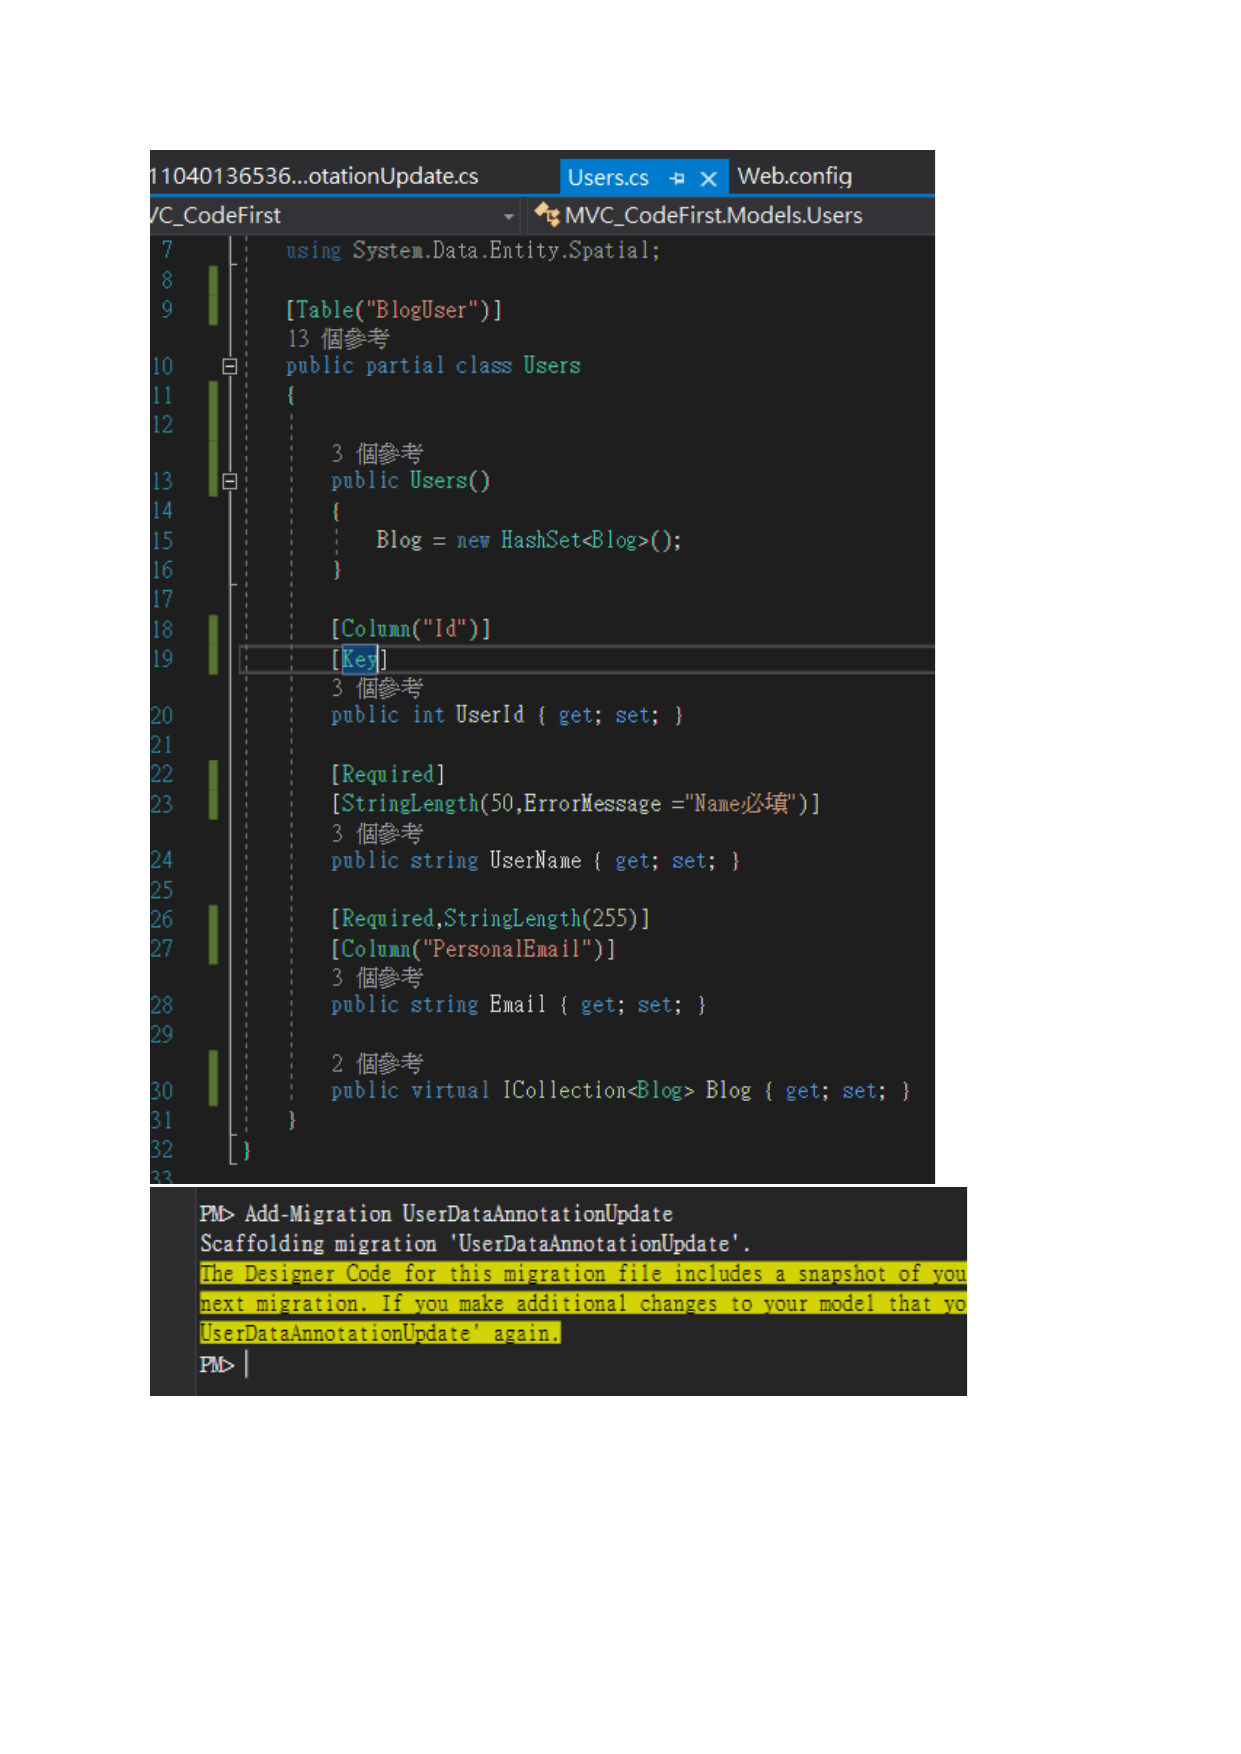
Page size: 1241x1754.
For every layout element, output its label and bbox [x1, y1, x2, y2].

picture [150, 1187, 968, 1396]
picture [150, 150, 936, 1184]
